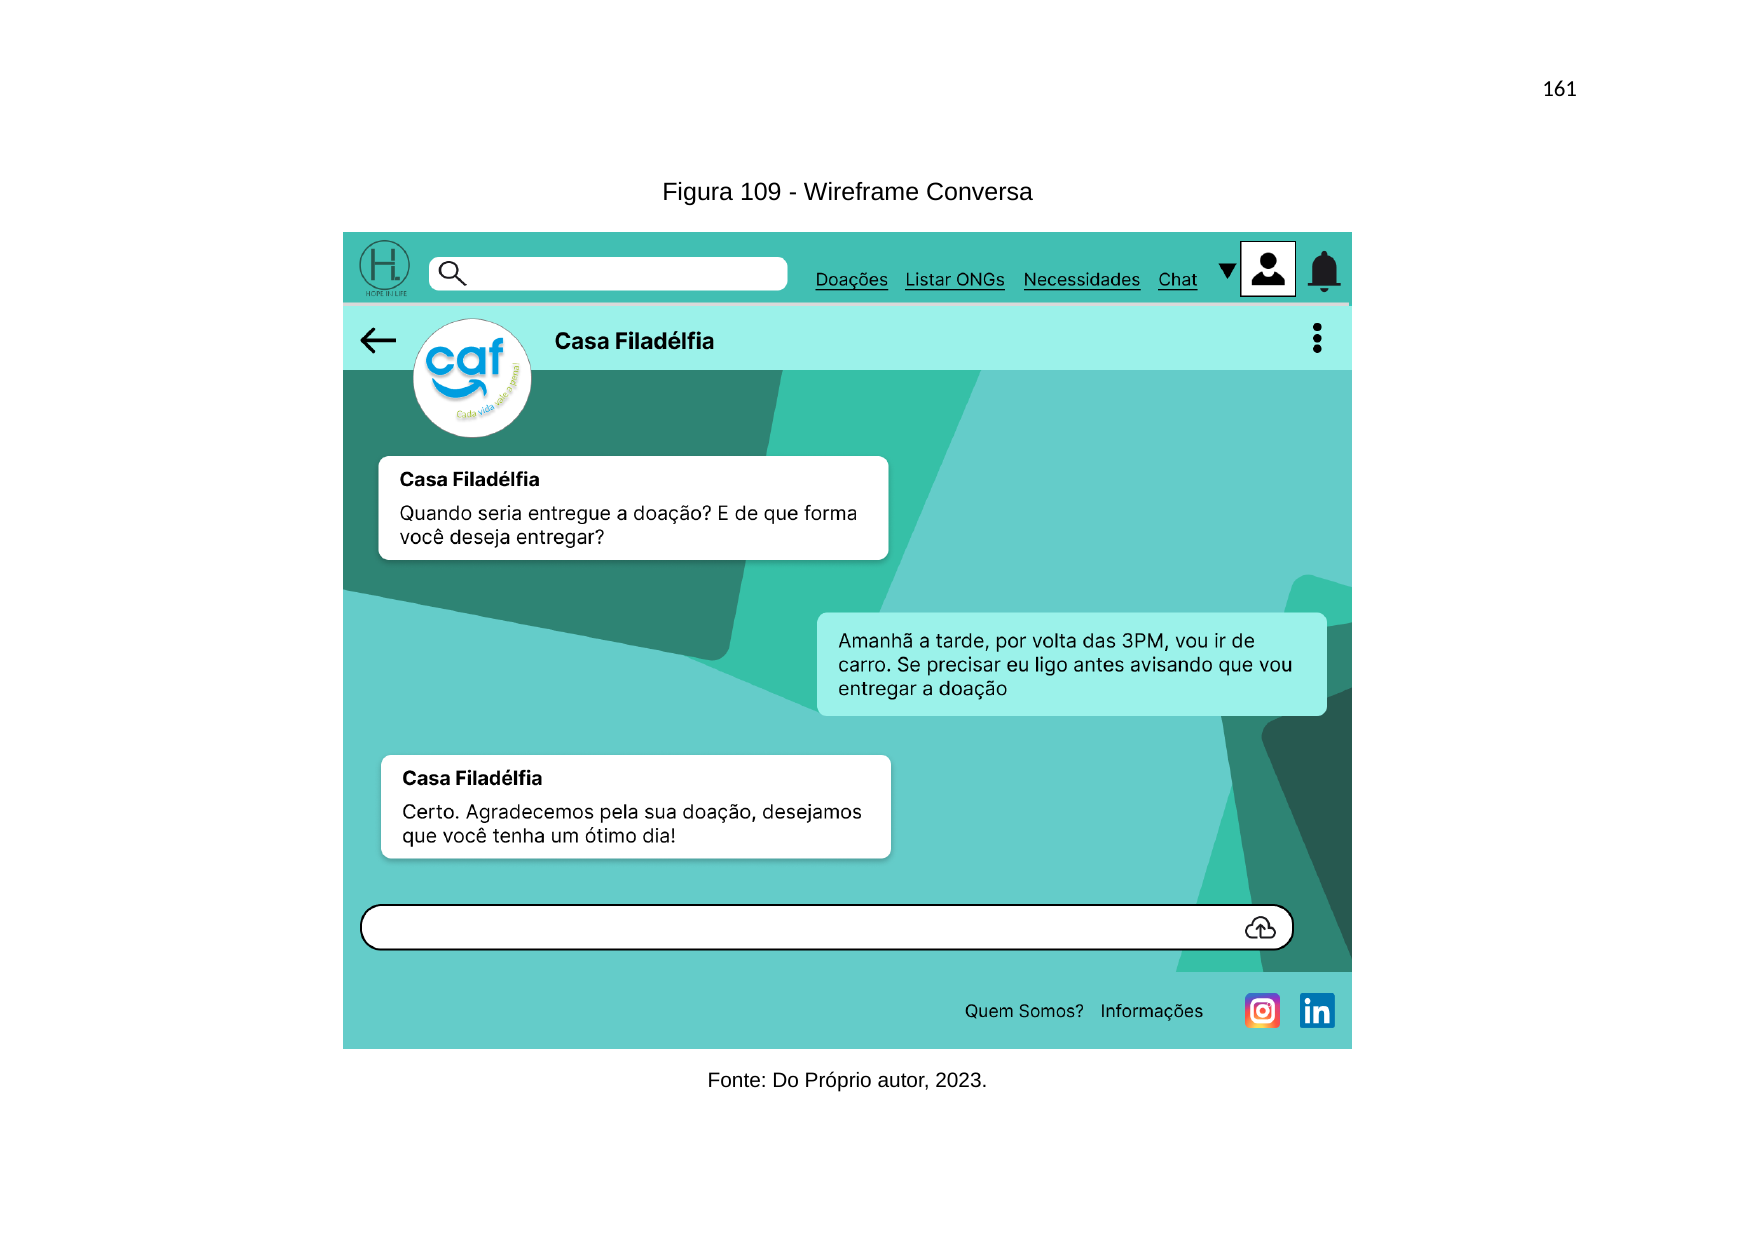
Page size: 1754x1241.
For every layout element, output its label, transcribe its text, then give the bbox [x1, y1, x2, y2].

picture [343, 232, 1352, 1049]
text Fonte: Do Próprio autor, 2023. [118, 1068, 1577, 1092]
